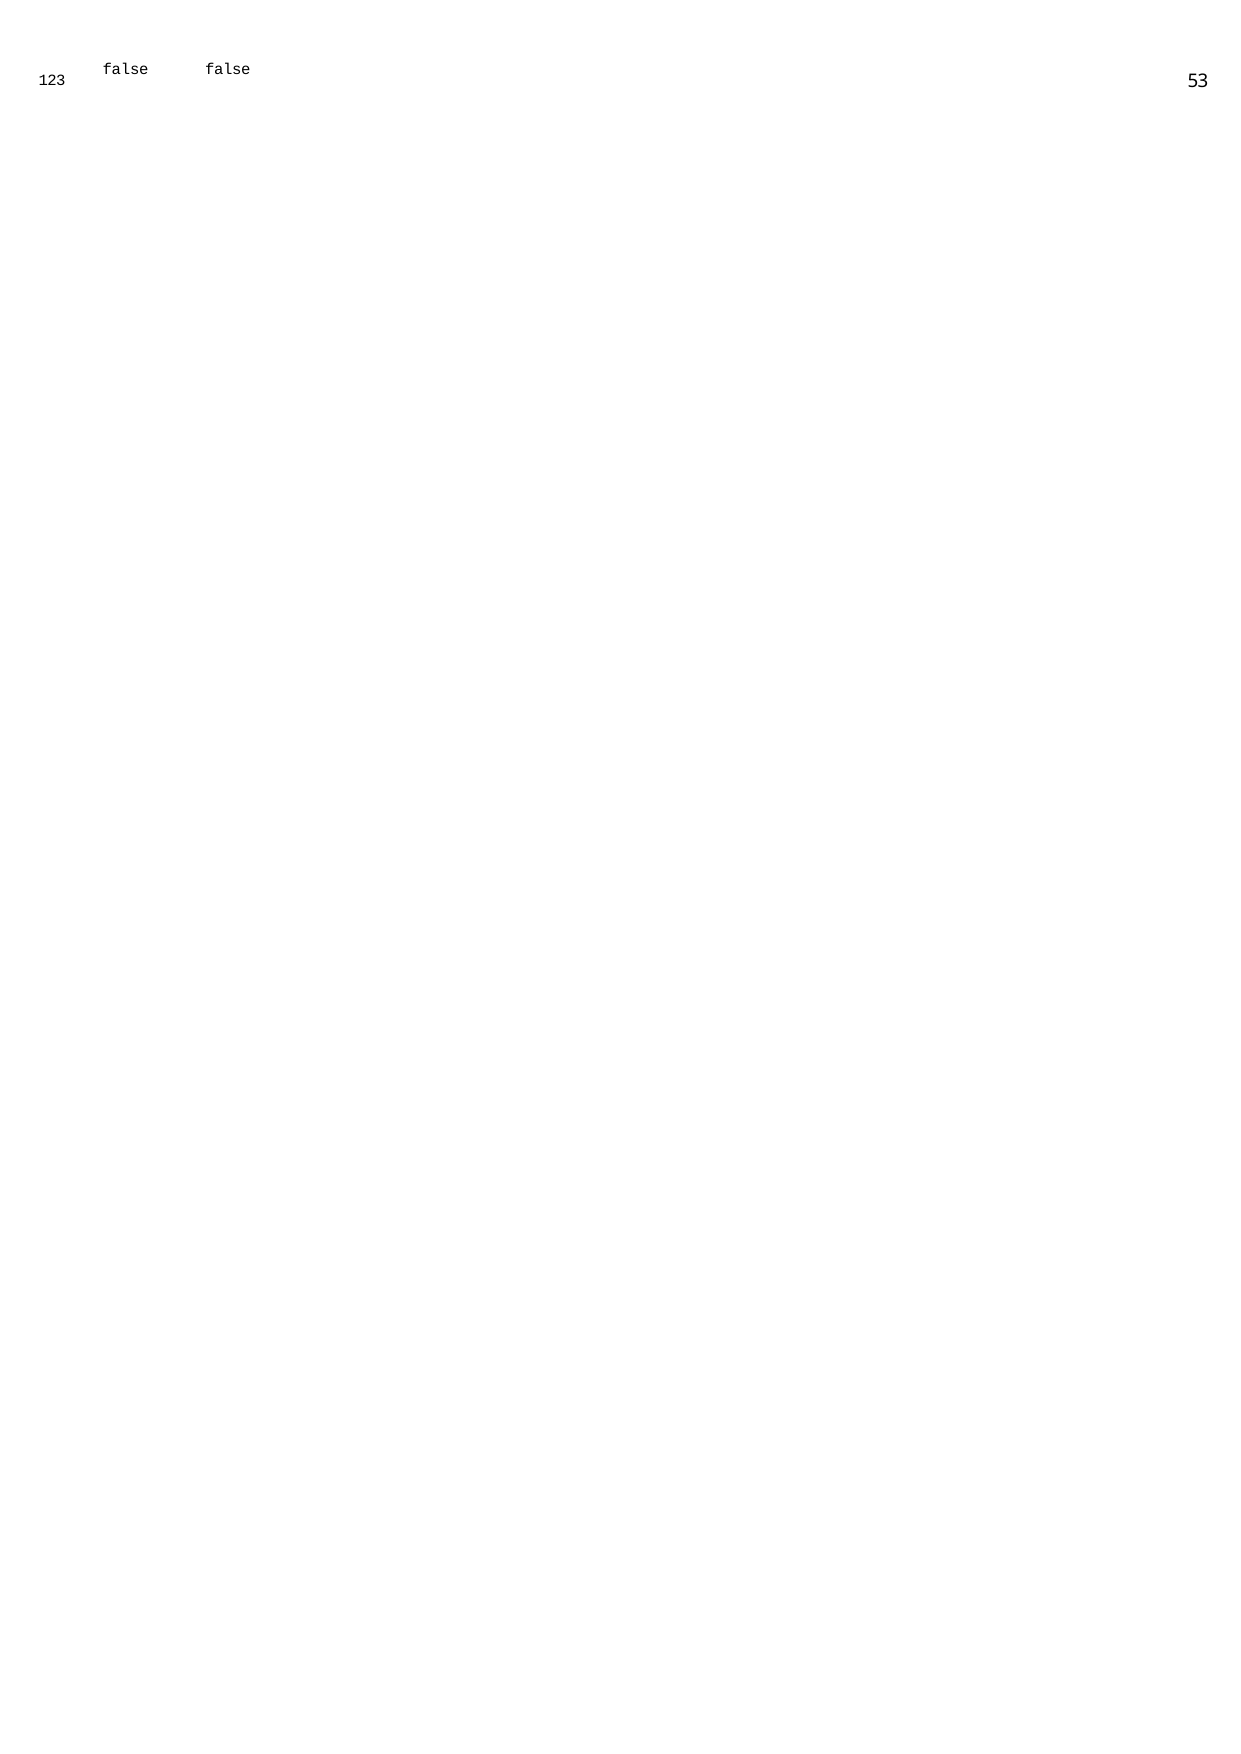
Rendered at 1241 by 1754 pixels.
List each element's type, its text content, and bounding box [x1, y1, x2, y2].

text 123 false false 53 [38, 54, 1226, 92]
